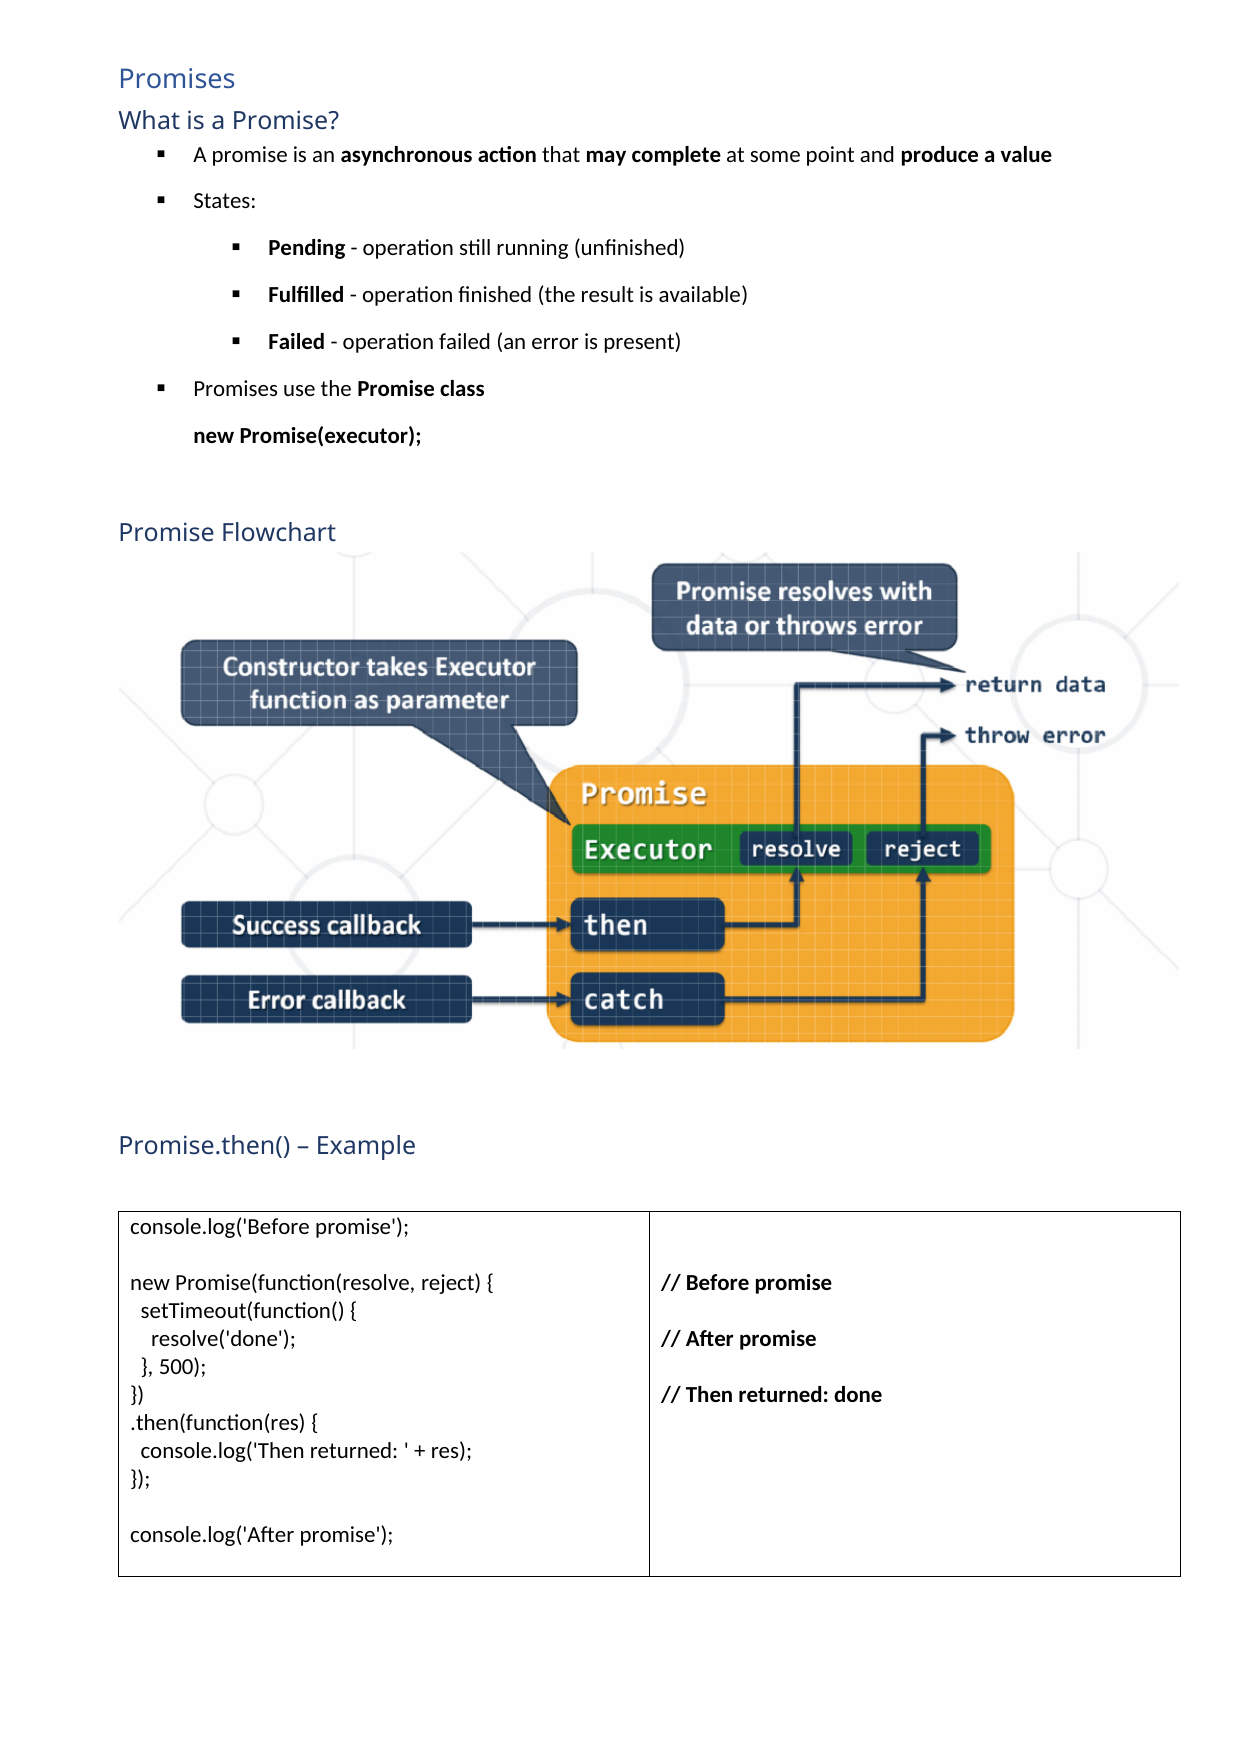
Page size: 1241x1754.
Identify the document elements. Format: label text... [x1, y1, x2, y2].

list Pending - operation still running (unfinished) [231, 233, 1181, 262]
list Promises use the Promise class [156, 374, 1181, 402]
table_header console.log('Before promise'); new Promise(function(resolve, reject) { setTimeout(function() { resolve('done'); }, 500); }) .then(function(res) { console.log('Then returned: ' + res); }); console.log('After promise'); [119, 1212, 649, 1576]
list States: [156, 187, 1181, 215]
subtitle Promise.then() – Example [118, 1127, 1181, 1161]
subtitle Promise Flowchart [118, 515, 1181, 549]
text new Promise(executor); [193, 421, 1181, 449]
list A promise is an asynchronous action that may complete at some point and produce a value [156, 140, 1181, 168]
list Fulfilled - operation finished (the result is available) [231, 280, 1181, 308]
subtitle Promises [118, 59, 1181, 96]
list Failed - operation failed (an error is present) [231, 327, 1181, 355]
table_header // Before promise // After promise // Then returned: done [650, 1212, 1180, 1576]
subtitle What is a Promise? [118, 103, 1181, 137]
